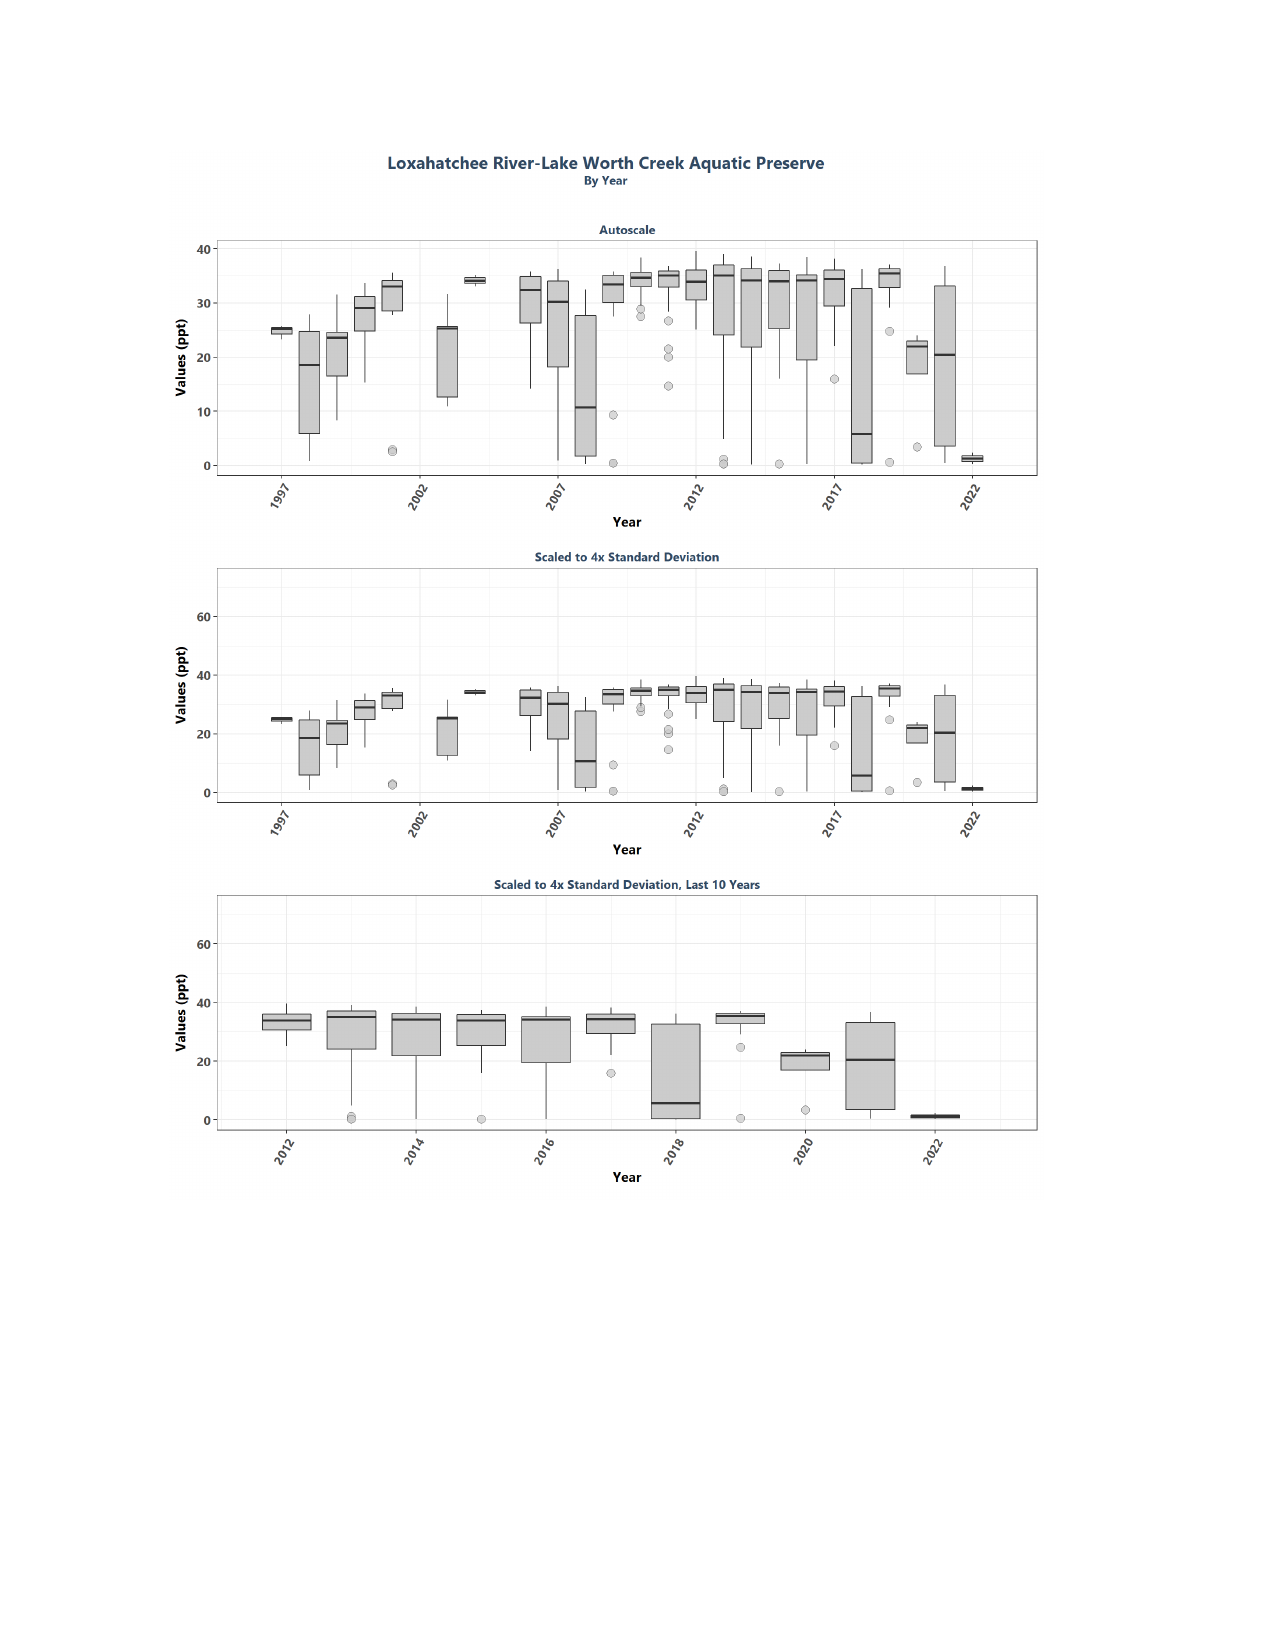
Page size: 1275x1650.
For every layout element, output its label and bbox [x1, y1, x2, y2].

picture [168, 150, 1044, 1200]
